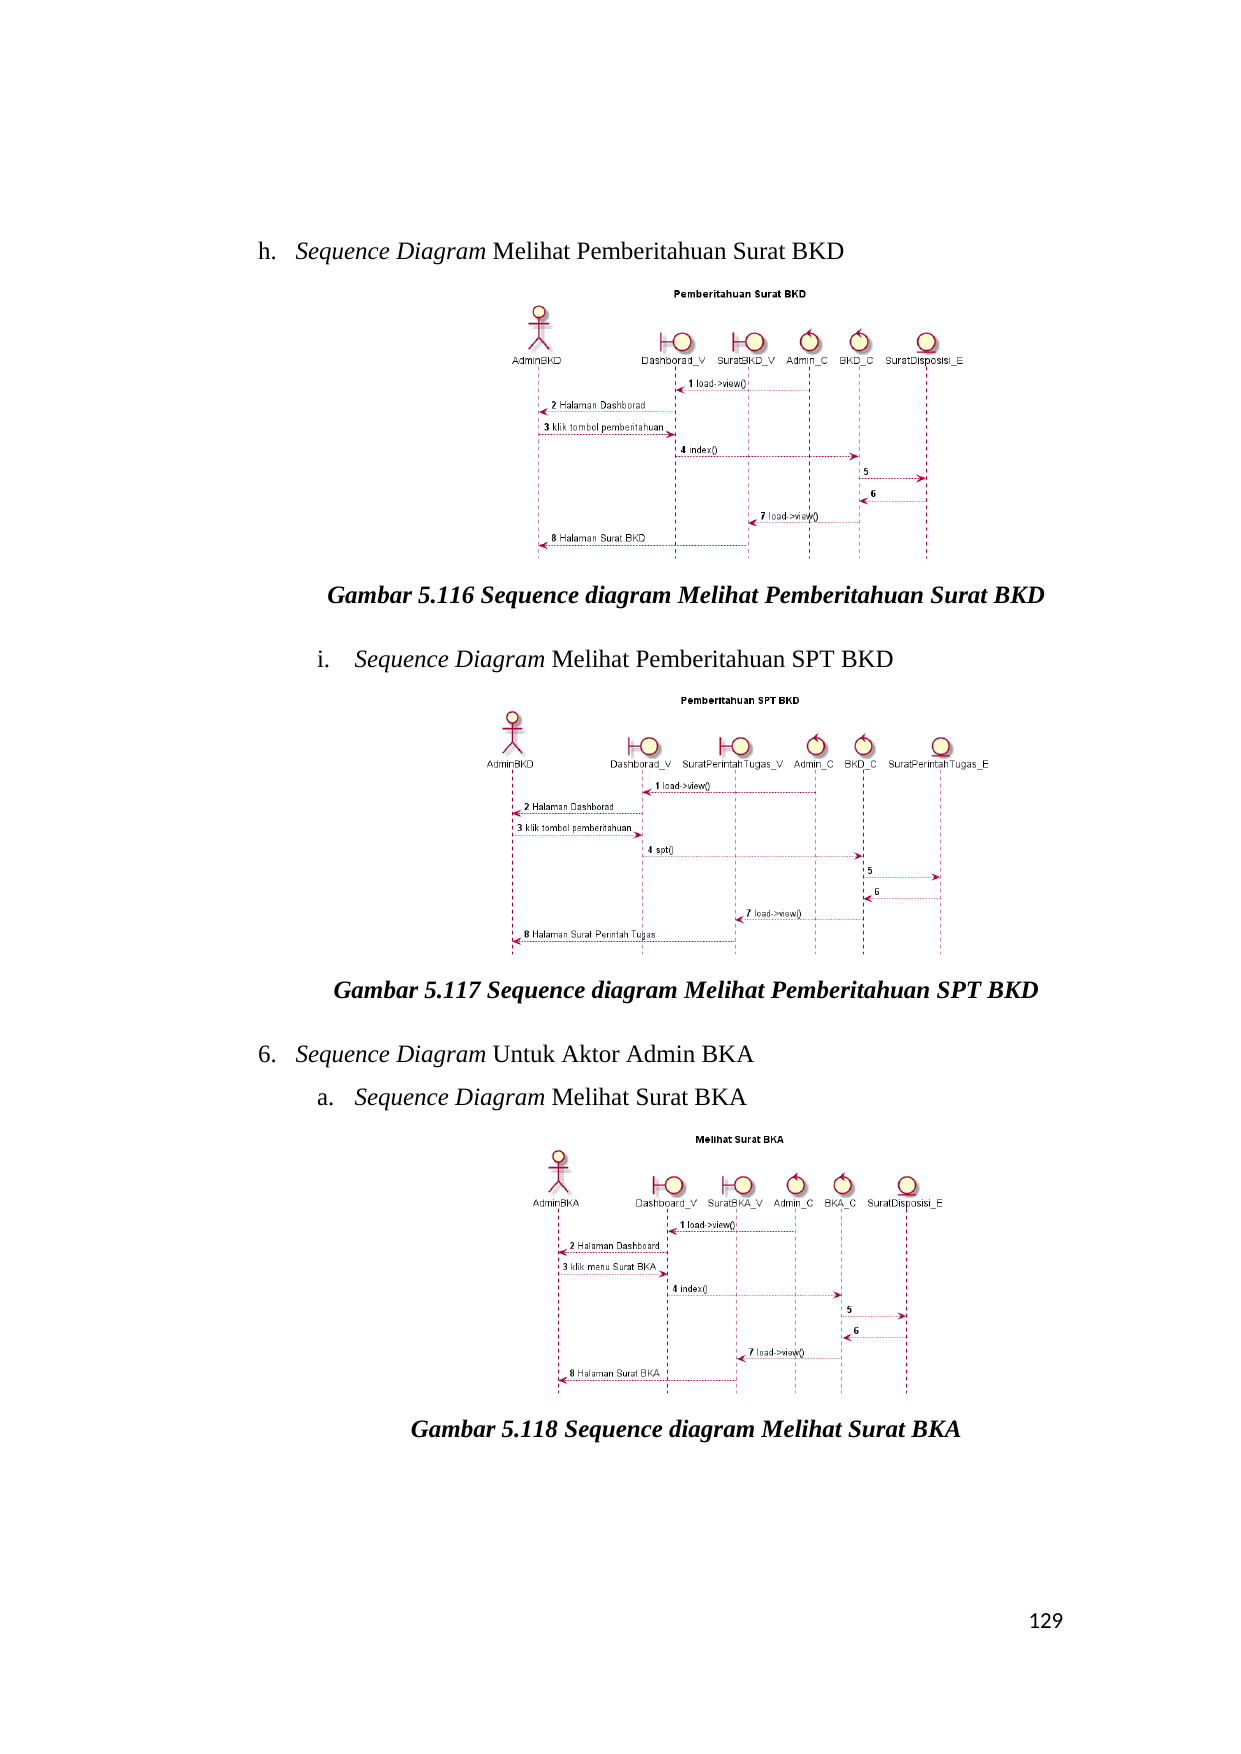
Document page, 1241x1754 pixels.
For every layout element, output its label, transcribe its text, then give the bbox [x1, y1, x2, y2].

text Gambar 5.118 Sequence diagram Melihat Surat BKA [311, 1414, 1063, 1442]
picture [506, 279, 970, 566]
picture [481, 687, 996, 961]
text Gambar 5.117 Sequence diagram Melihat Pemberitahuan SPT BKD [311, 975, 1063, 1004]
list Sequence Diagram Melihat Surat BKA [317, 1082, 1063, 1111]
list Sequence Diagram Melihat Pemberitahuan Surat BKD [258, 236, 1063, 265]
list Sequence Diagram Untuk Aktor Admin BKA [258, 1039, 1063, 1068]
list Sequence Diagram Melihat Pemberitahuan SPT BKD [317, 644, 1063, 673]
picture [527, 1125, 949, 1400]
text Gambar 5.116 Sequence diagram Melihat Pemberitahuan Surat BKD [311, 580, 1063, 609]
